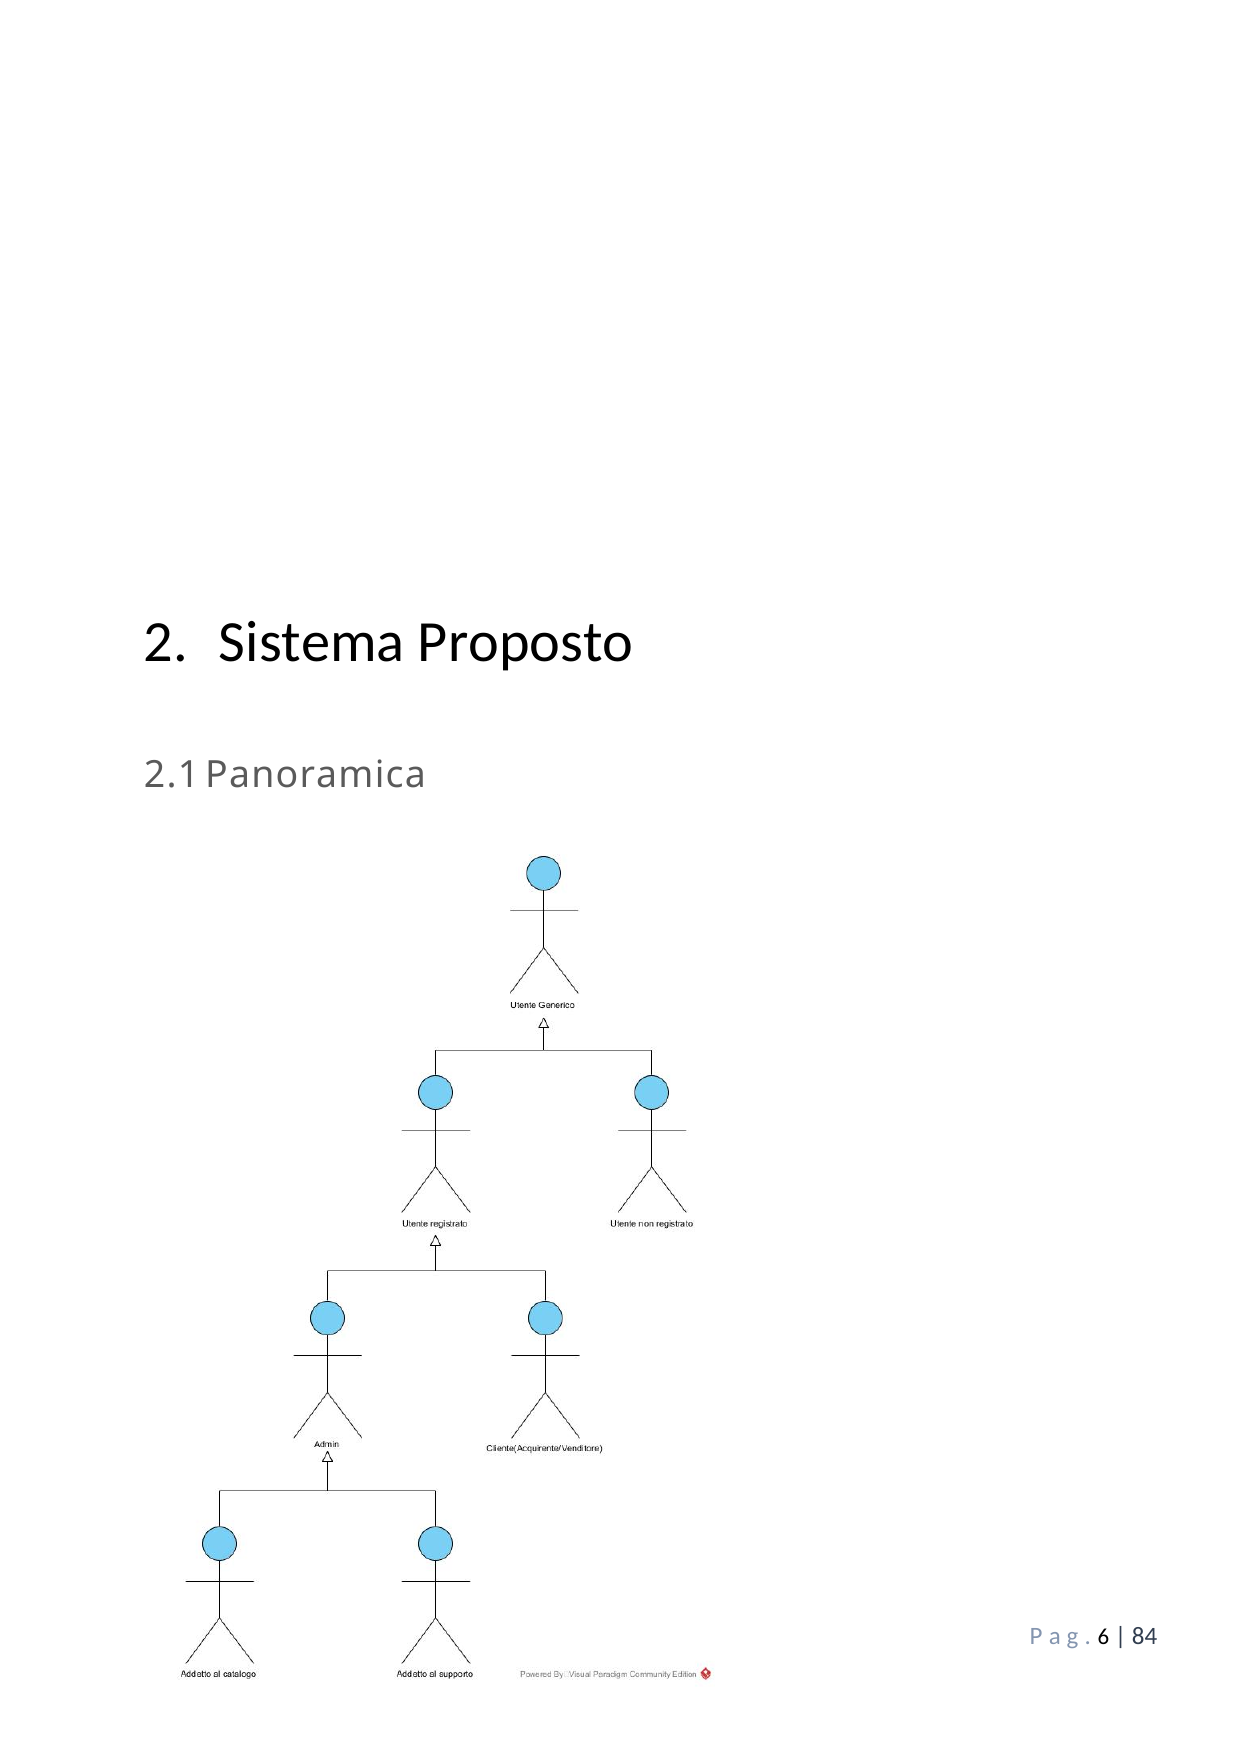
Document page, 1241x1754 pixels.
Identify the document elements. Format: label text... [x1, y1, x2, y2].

picture [157, 854, 715, 1687]
list Sistema Proposto [144, 605, 1165, 676]
subtitle Panoramica [144, 747, 1165, 798]
